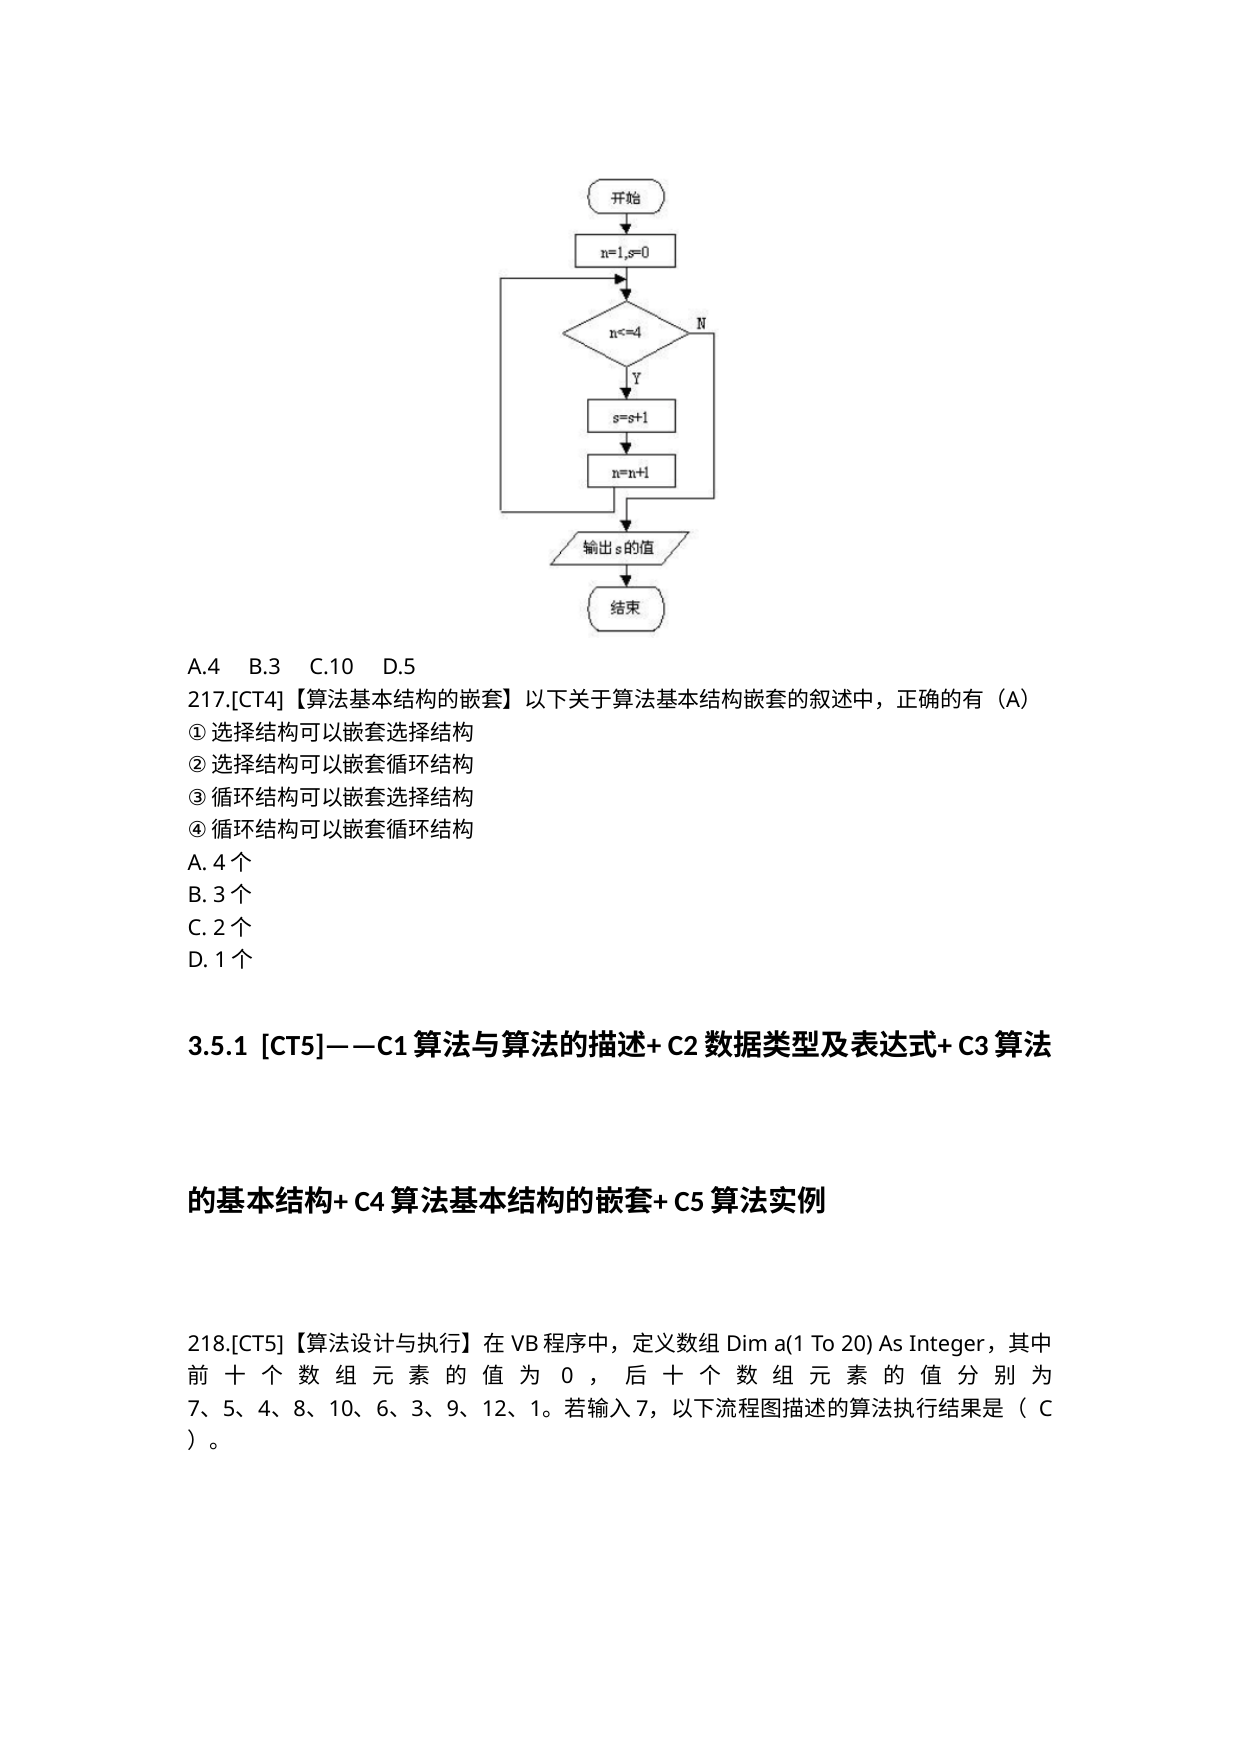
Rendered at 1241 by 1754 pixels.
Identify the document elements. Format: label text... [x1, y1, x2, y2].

text ③循环结构可以嵌套选择结构 [187, 779, 1053, 812]
text A. 4个 [187, 844, 1053, 877]
text ①选择结构可以嵌套选择结构 [187, 714, 1053, 747]
text 217.[CT4]【算法基本结构的嵌套】以下关于算法基本结构嵌套的叙述中，正确的有（A） [187, 682, 1053, 714]
text C. 2个 [187, 909, 1053, 942]
text B. 3个 [187, 877, 1053, 909]
text 218.[CT5]【算法设计与执行】在VB程序中，定义数组Dim a(1 To 20) As Integer，其中前十个数组元素的值为0，后十个数组元素的值分别为7、5、4、8、10、6、3、9、12、1。若输入7，以下流程图描述的算法执行结果是（ C ）。 [187, 1325, 1053, 1455]
text D. 1个 [187, 942, 1053, 974]
text ②选择结构可以嵌套循环结构 [187, 747, 1053, 779]
text ④循环结构可以嵌套循环结构 [187, 812, 1053, 844]
picture [464, 162, 777, 644]
text 3.5.1 [CT5]——C1算法与算法的描述+ C2数据类型及表达式+ C3算法的基本结构+ C4算法基本结构的嵌套+ C5算法实例 [187, 1010, 1053, 1231]
text A.4 B.3 C.10 D.5 [187, 649, 1053, 682]
